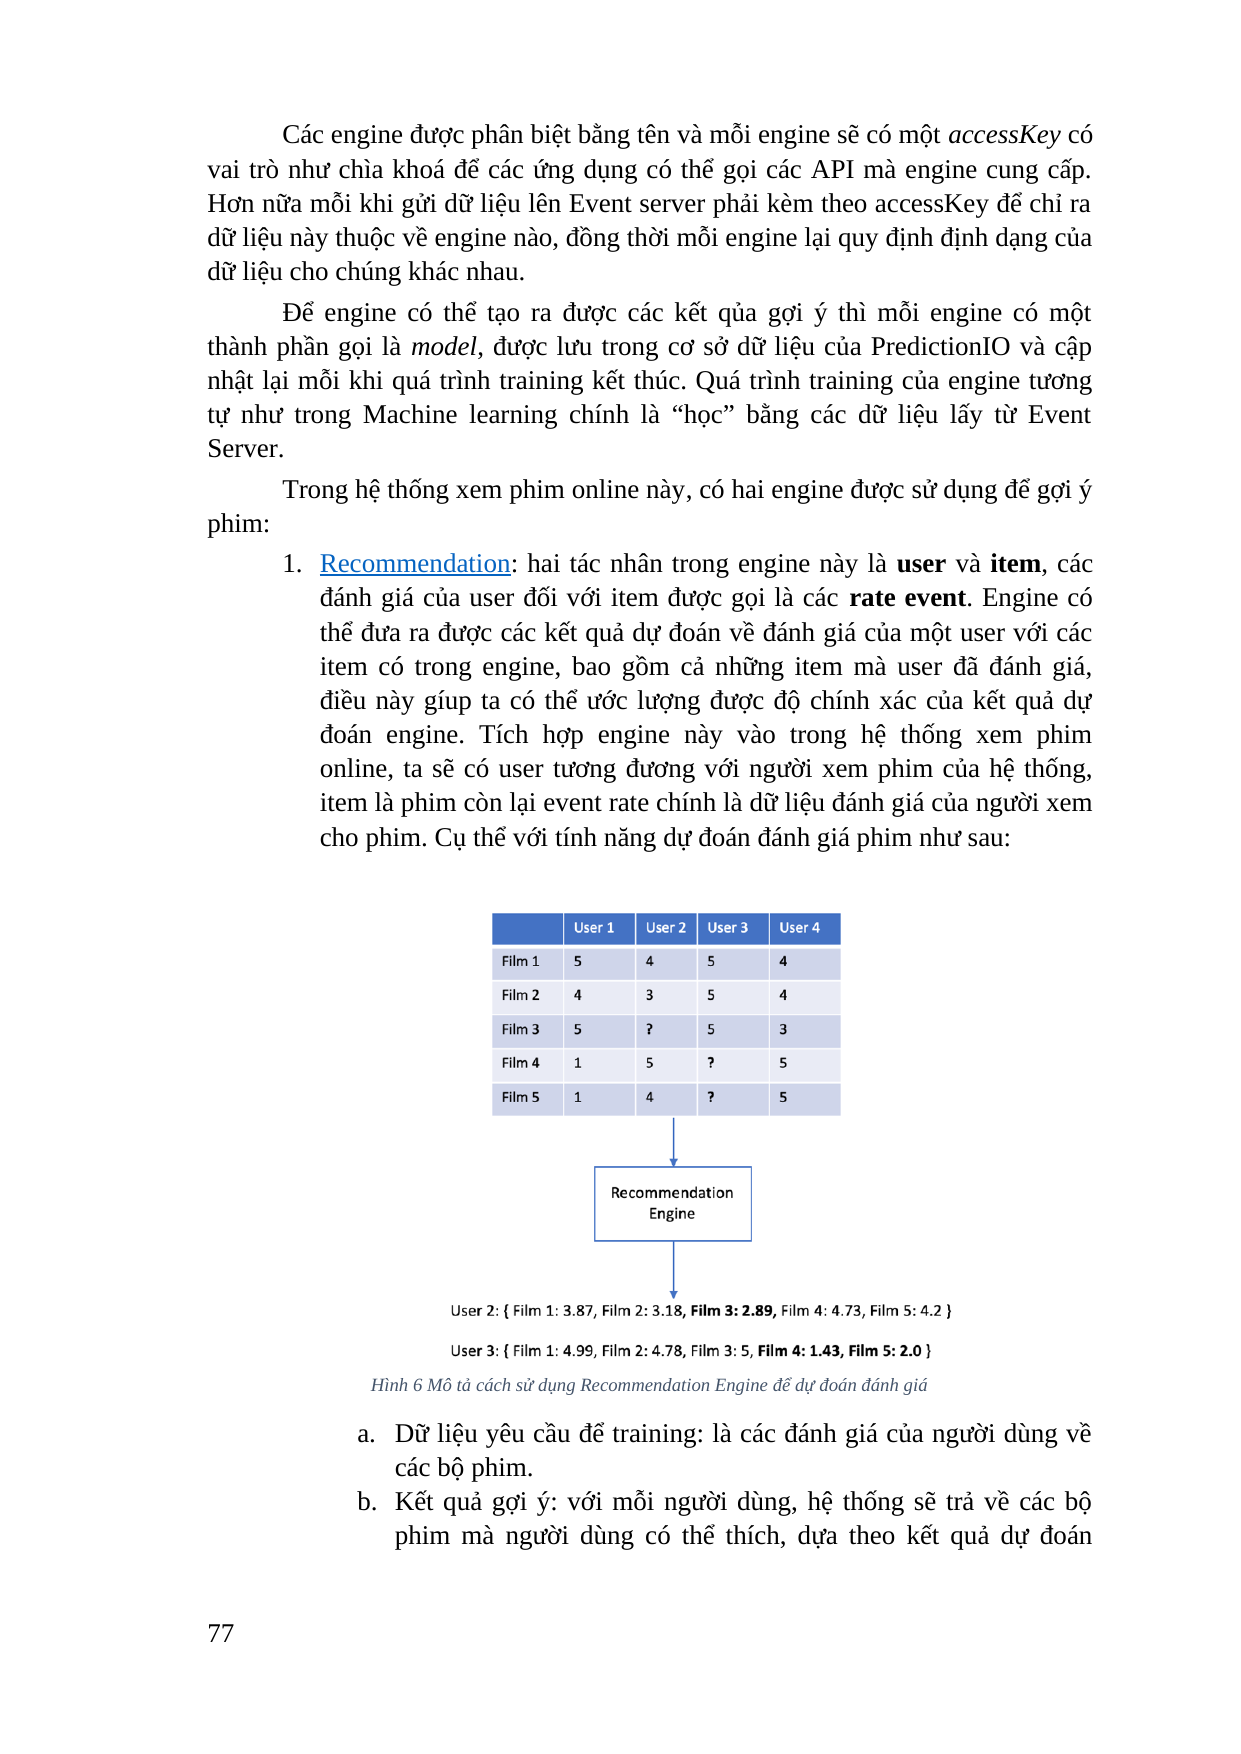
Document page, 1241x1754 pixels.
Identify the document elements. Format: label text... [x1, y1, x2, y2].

list Recommendation: hai tác nhân trong engine này là user và item, các đánh giá của user đối với item được gọi là các rate event. Engine có thể đưa ra được các kết quả dự đoán về đánh giá của một user với các item có trong engine, bao gồm cả những item mà user đã đánh giá, điều này gíup ta có thể ước lượng được độ chính xác của kết quả dự đoán engine. Tích hợp engine này vào trong hệ thống xem phim online, ta sẽ có user tương đương với người xem phim của hệ thống, item là phim còn lại event rate chính là dữ liệu đánh giá của người xem cho phim. Cụ thể với tính năng dự đoán đánh giá phim như sau: [282, 547, 1093, 852]
text Các engine được phân biệt bằng tên và mỗi engine sẽ có một accessKey có vai trò như chìa khoá để các ứng dụng có thể gọi các API mà engine cung cấp. Hơn nữa mỗi khi gửi dữ liệu lên Event server phải kèm theo accessKey để chỉ ra dữ liệu này thuộc về engine nào, đồng thời mỗi engine lại quy định định dạng của dữ liệu cho chúng khác nhau. [207, 118, 1093, 286]
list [357, 1485, 1093, 1550]
text Để engine có thể tạo ra được các kết qủa gợi ý thì mỗi engine có một thành phần gọi là model, được lưu trong cơ sở dữ liệu của PredictionIO và cập nhật lại mỗi khi quá trình training kết thúc. Quá trình training của engine tương tự như trong Machine learning chính là “học” bằng các dữ liệu lấy từ Event Server. [207, 296, 1093, 463]
picture [407, 895, 968, 1372]
list Dữ liệu yêu cầu để training: là các đánh giá của người dùng về các bộ phim. [357, 1417, 1093, 1482]
text Trong hệ thống xem phim online này, có hai engine được sử dụng để gợi ý phim: [207, 473, 1093, 538]
